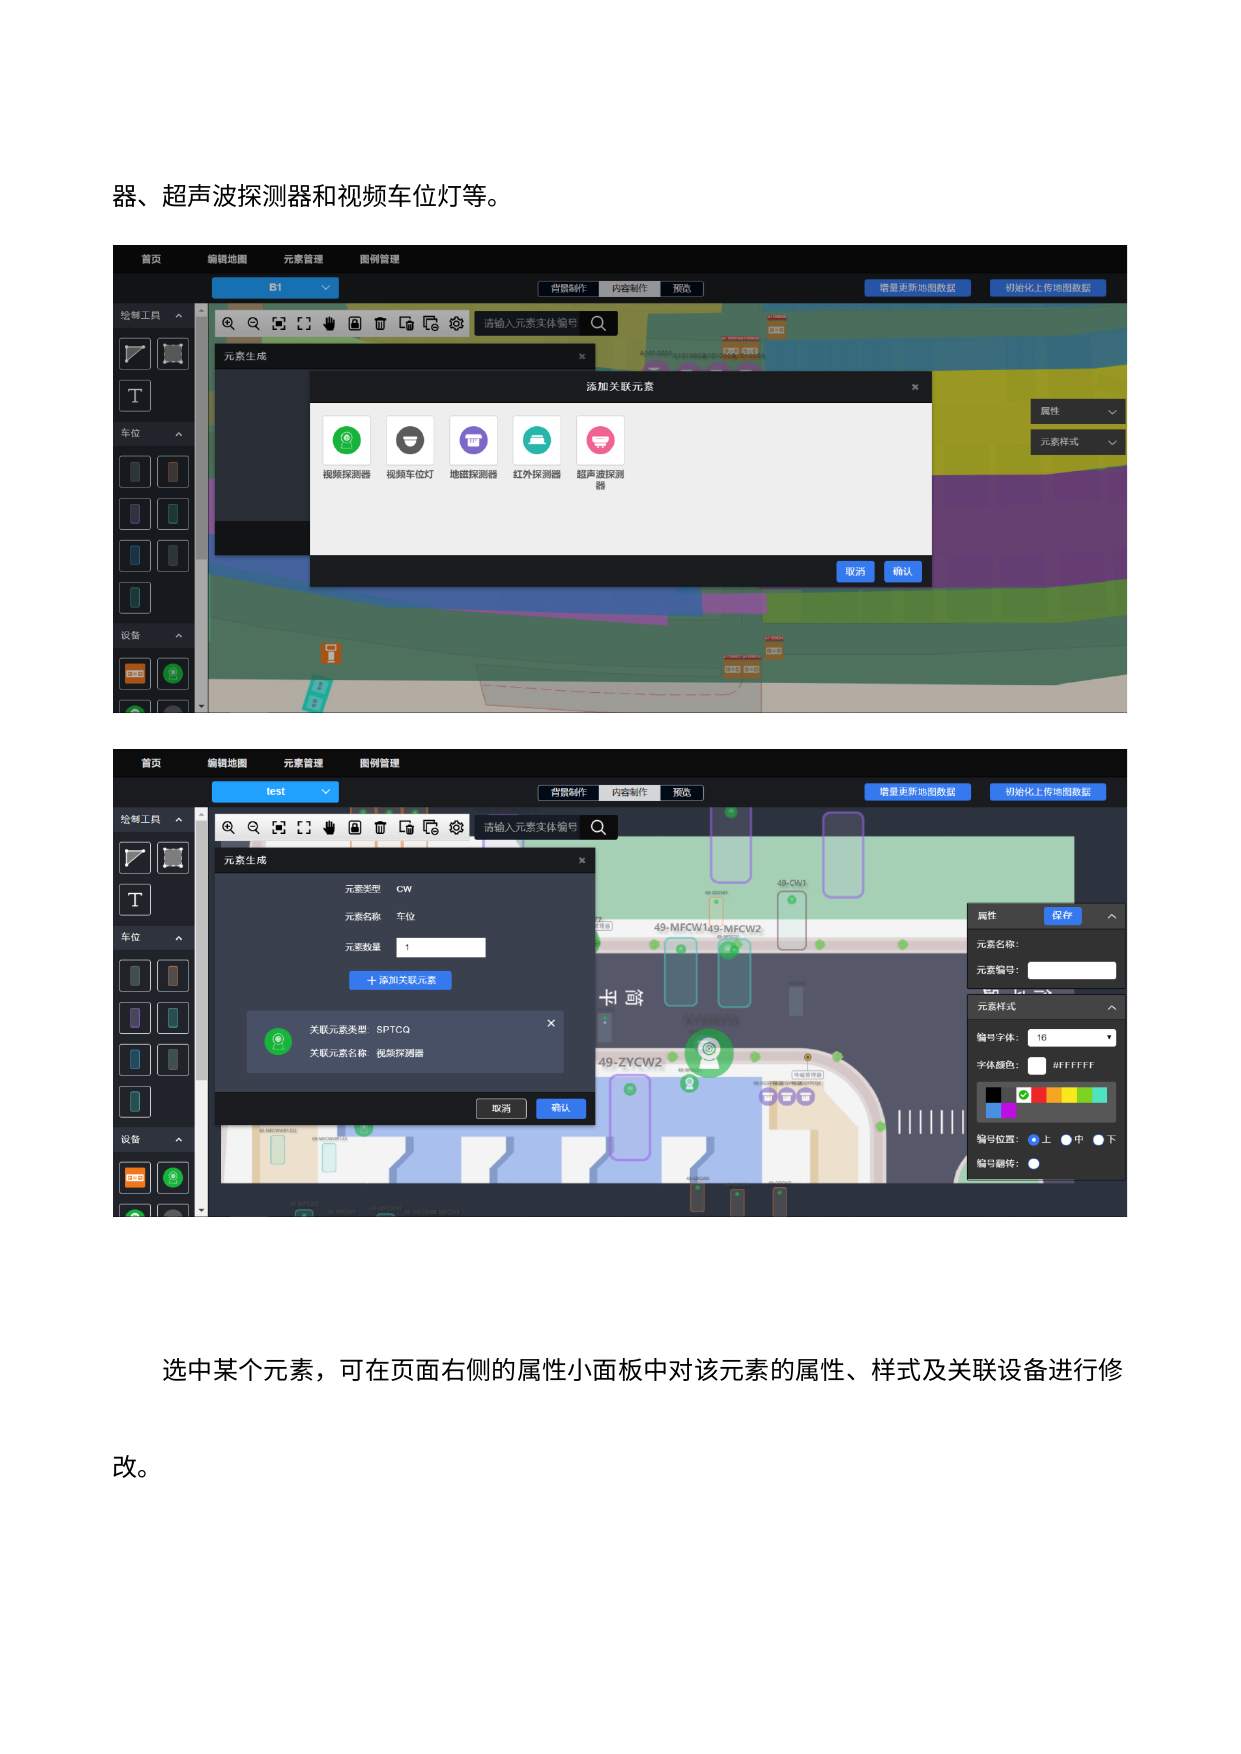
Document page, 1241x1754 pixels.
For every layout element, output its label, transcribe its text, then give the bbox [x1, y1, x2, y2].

text 选中某个元素，可在页面右侧的属性小面板中对该元素的属性、样式及关联设备进行修改。 [112, 1336, 1128, 1498]
picture [113, 245, 1128, 713]
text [112, 162, 1128, 227]
picture [113, 749, 1128, 1217]
